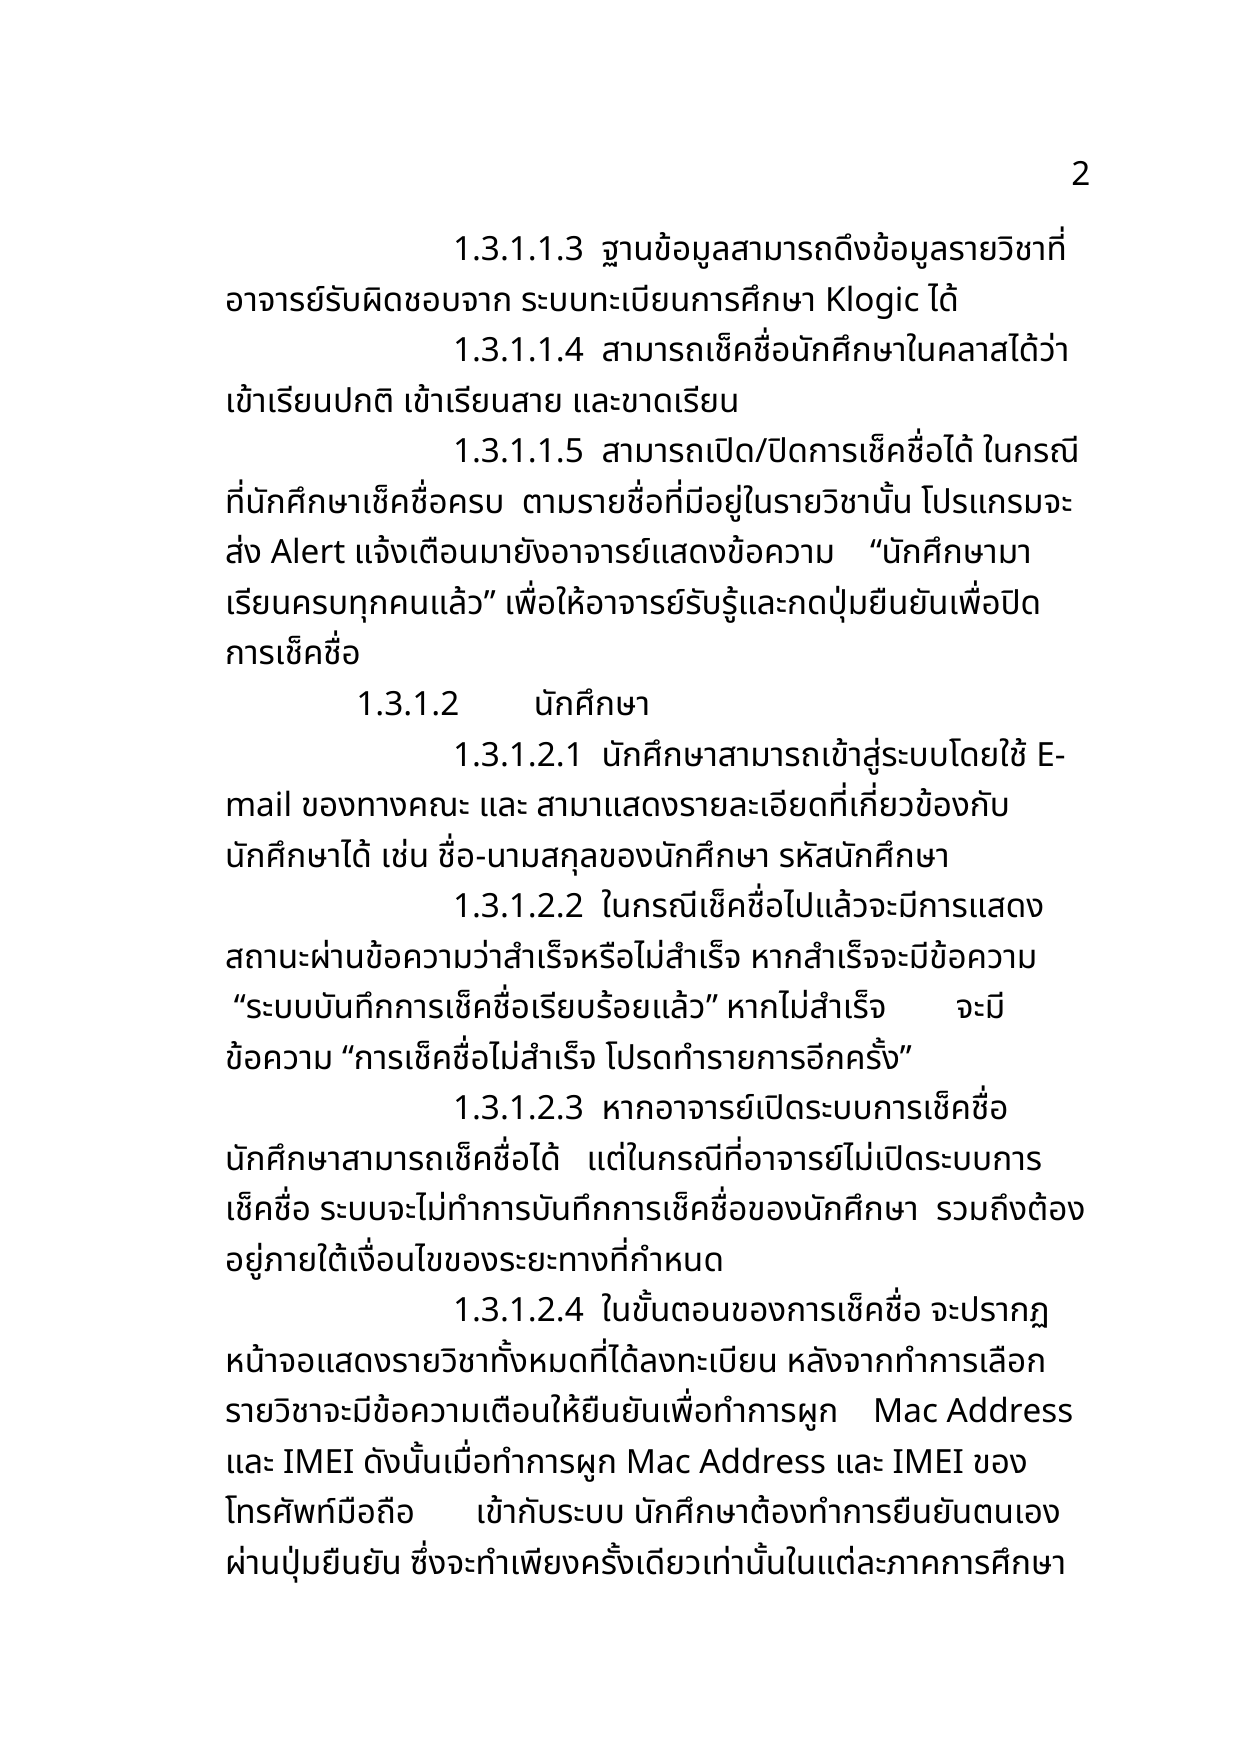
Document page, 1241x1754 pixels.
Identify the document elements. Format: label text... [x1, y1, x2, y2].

text 1.3.1.2.1 นักศึกษาสามารถเข้าสู่ระบบโดยใช้ E-mail ของทางคณะ และ สามาแสดงรายละเอียดที่เกี่ยวข้องกับนักศึกษาได้ เช่น ชื่อ-นามสกุลของนักศึกษา รหัสนักศึกษา [225, 730, 1090, 882]
text 1.3.1.1.4 สามารถเช็คชื่อนักศึกษาในคลาสได้ว่าเข้าเรียนปกติ เข้าเรียนสาย และขาดเรียน [225, 326, 1090, 427]
text 1.3.1.1.5 สามารถเปิด/ปิดการเช็คชื่อได้ ในกรณีที่นักศึกษาเช็คชื่อครบ ตามรายชื่อที่มีอยู่ในรายวิชานั้น โปรแกรมจะส่ง Alert แจ้งเตือนมายังอาจารย์แสดงข้อความ “นักศึกษามาเรียนครบทุกคนแล้ว” เพื่อให้อาจารย์รับรู้และกดปุ่มยืนยันเพื่อปิดการเช็คชื่อ [225, 427, 1090, 680]
text 1.3.1.2.2 ในกรณีเช็คชื่อไปแล้วจะมีการแสดงสถานะผ่านข้อความว่าสำเร็จหรือไม่สำเร็จ หากสำเร็จจะมีข้อความ “ระบบบันทึกการเช็คชื่อเรียบร้อยแล้ว” หากไม่สำเร็จ จะมีข้อความ “การเช็คชื่อไม่สำเร็จ โปรดทำรายการอีกครั้ง” [225, 882, 1090, 1084]
text 1.3.1.2.3 หากอาจารย์เปิดระบบการเช็คชื่อนักศึกษาสามารถเช็คชื่อได้ แต่ในกรณีที่อาจารย์ไม่เปิดระบบการเช็คชื่อ ระบบจะไม่ทำการบันทึกการเช็คชื่อของนักศึกษา รวมถึงต้องอยู่ภายใต้เงื่อนไขของระยะทางที่กำหนด [225, 1084, 1090, 1286]
text 1.3.1.1.3 ฐานข้อมูลสามารถดึงข้อมูลรายวิชาที่อาจารย์รับผิดชอบจาก ระบบทะเบียนการศึกษา Klogic ได้ [225, 225, 1090, 326]
text 1.3.1.2.4 ในขั้นตอนของการเช็คชื่อ จะปรากฏหน้าจอแสดงรายวิชาทั้งหมดที่ได้ลงทะเบียน หลังจากทำการเลือกรายวิชาจะมีข้อความเตือนให้ยืนยันเพื่อทำการผูก Mac Address และ IMEI ดังนั้นเมื่อทำการผูก Mac Address และ IMEI ของโทรศัพท์มือถือ เข้ากับระบบ นักศึกษาต้องทำการยืนยันตนเองผ่านปุ่มยืนยัน ซึ่งจะทำเพียงครั้งเดียวเท่านั้นในแต่ละภาคการศึกษา [225, 1286, 1090, 1589]
list นักศึกษา [356, 680, 1090, 730]
